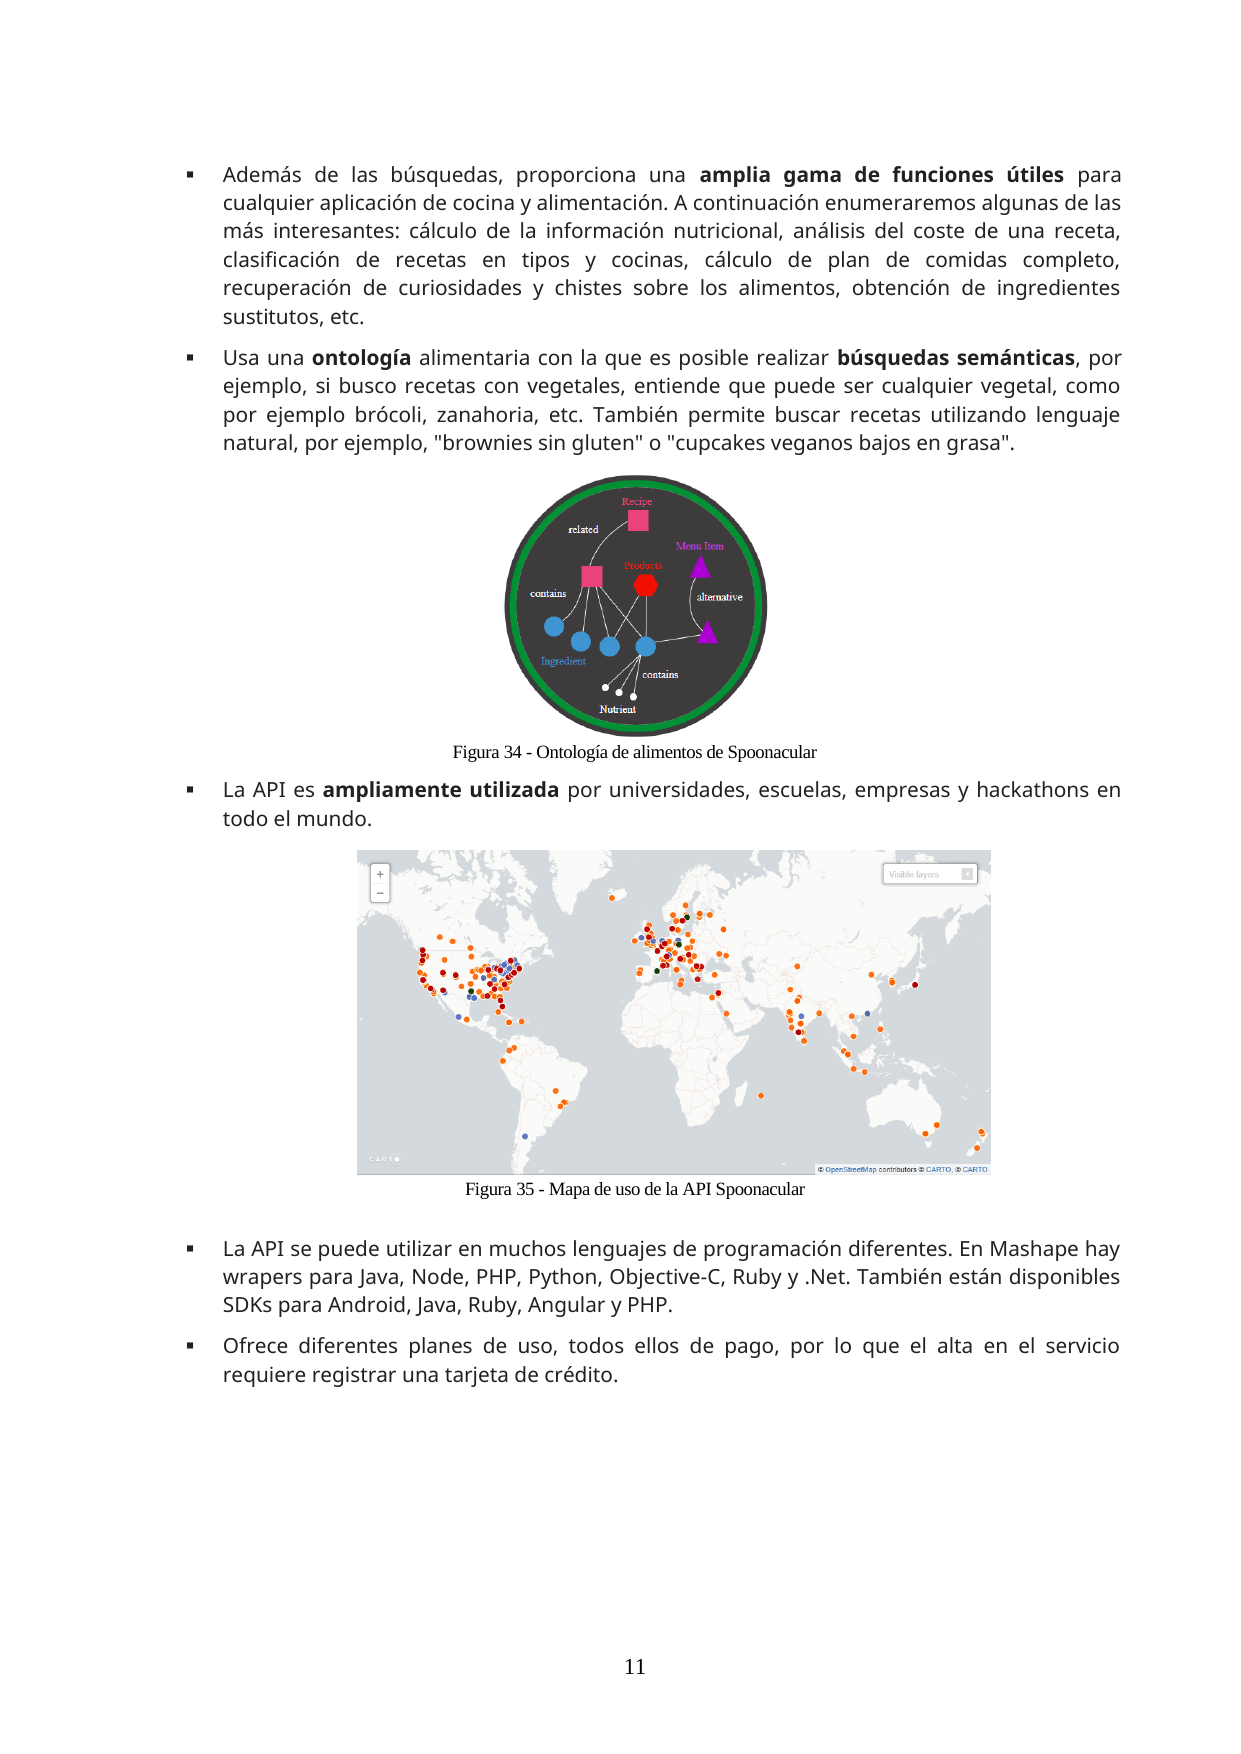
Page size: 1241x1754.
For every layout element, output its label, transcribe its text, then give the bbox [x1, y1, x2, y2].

list La API es ampliamente utilizada por universidades, escuelas, empresas y hackathons en todo el mundo. [185, 775, 1122, 832]
text Figura - Ontología de alimentos de Spoonacular [148, 741, 1122, 763]
picture [500, 469, 770, 742]
list La API se puede utilizar en muchos lenguajes de programación diferentes. En Mashape hay wrapers para Java, Node, PHP, Python, Objective-C, Ruby y .Net. También están disponibles SDKs para Android, Java, Ruby, Angular y PHP. [185, 1234, 1122, 1319]
picture [343, 844, 1002, 1179]
list Además de las búsquedas, proporciona una amplia gama de funciones útiles para cualquier aplicación de cocina y alimentación. A continuación enumeraremos algunas de las más interesantes: cálculo de la información nutricional, análisis del coste de una receta, clasificación de recetas en tipos y cocinas, cálculo de plan de comidas completo, recuperación de curiosidades y chistes sobre los alimentos, obtención de ingredientes sustitutos, etc. [185, 160, 1122, 330]
list Ofrece diferentes planes de uso, todos ellos de pago, por lo que el alta en el servicio requiere registrar una tarjeta de crédito. [185, 1332, 1122, 1388]
list Usa una ontología alimentaria con la que es posible realizar búsquedas semánticas, por ejemplo, si busco recetas con vegetales, entiende que puede ser cualquier vegetal, como por ejemplo brócoli, zanahoria, etc. También permite buscar recetas utilizando lenguaje natural, por ejemplo, "brownies sin gluten" o "cupcakes veganos bajos en grasa". [185, 343, 1122, 457]
text Figura - Mapa de uso de la API Spoonacular [148, 1178, 1122, 1221]
